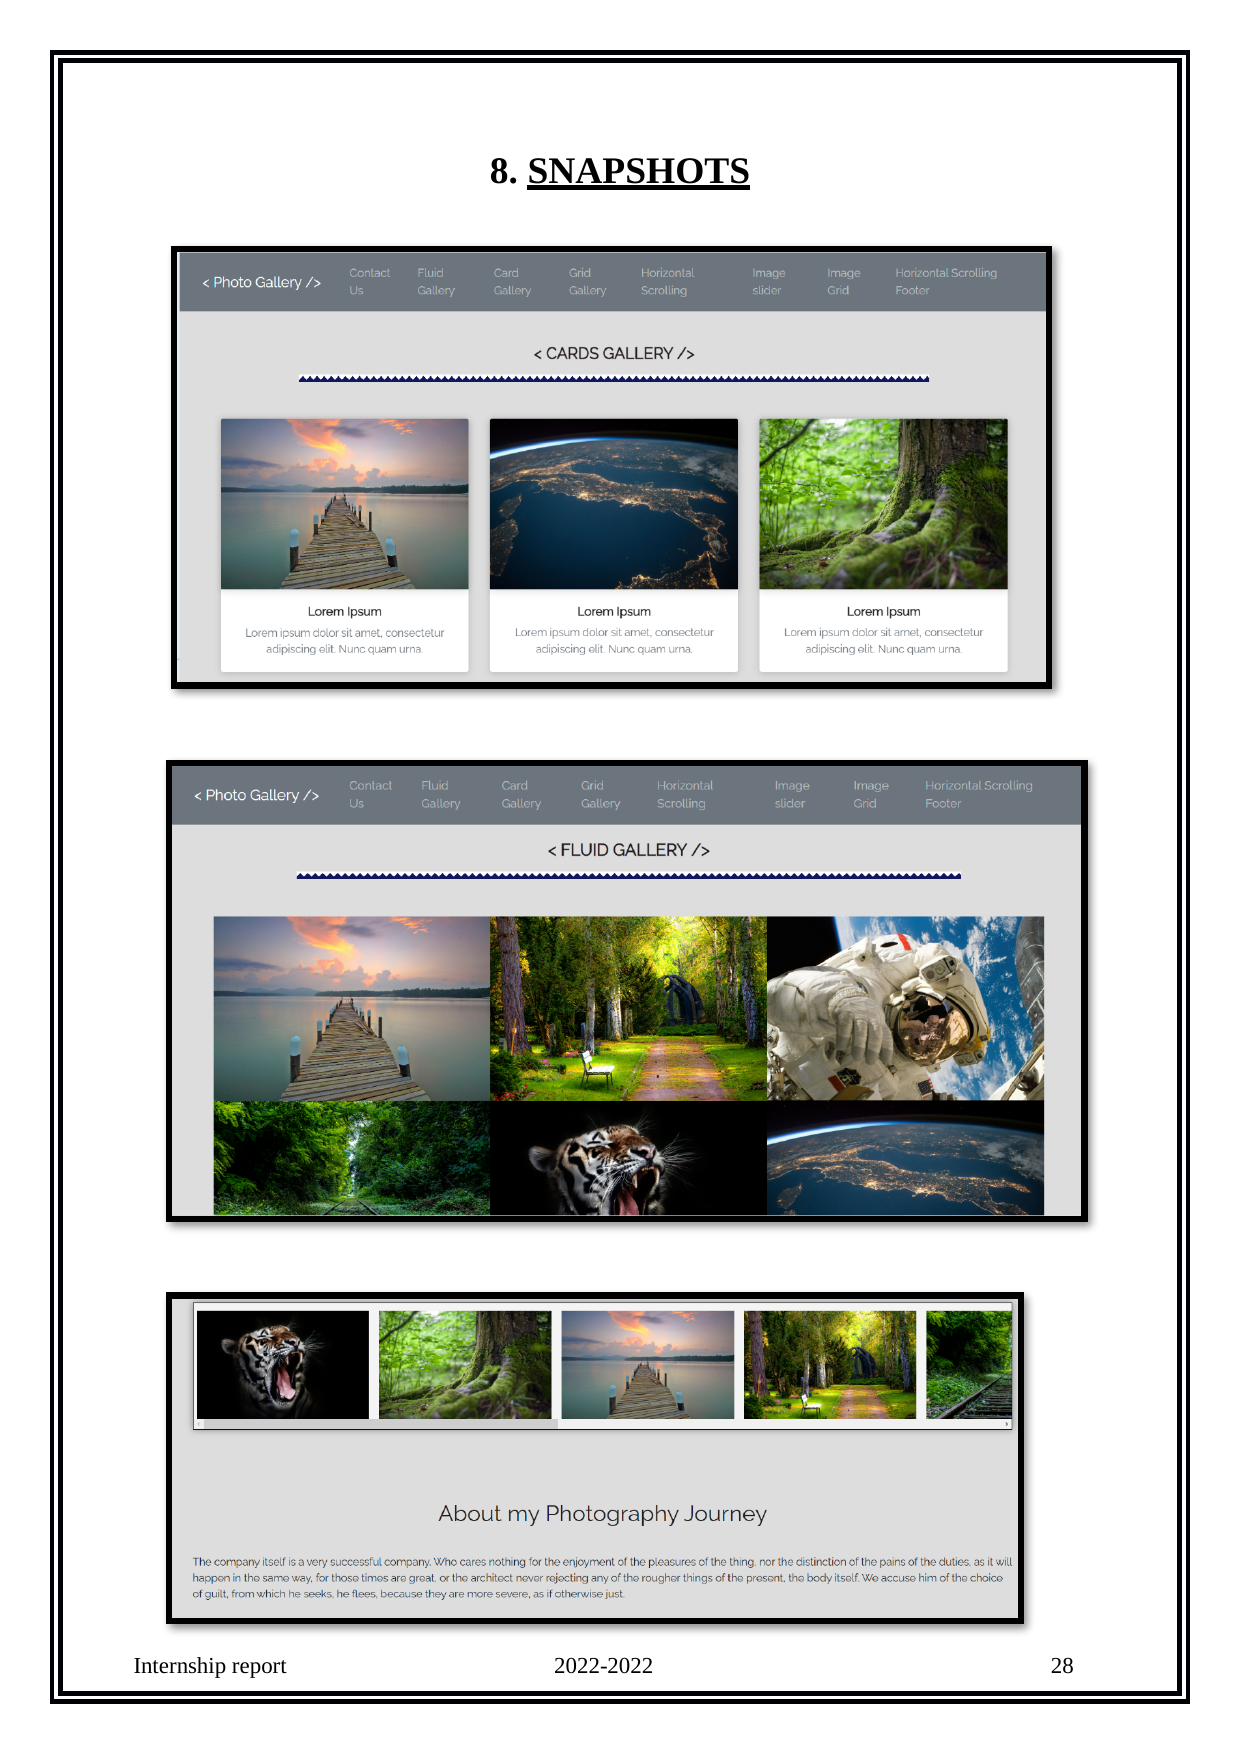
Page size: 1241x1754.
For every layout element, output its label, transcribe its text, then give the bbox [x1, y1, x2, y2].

picture [172, 766, 1081, 1216]
picture [172, 1299, 1018, 1618]
list SNAPSHOTS [489, 148, 1113, 191]
picture [177, 252, 1046, 682]
